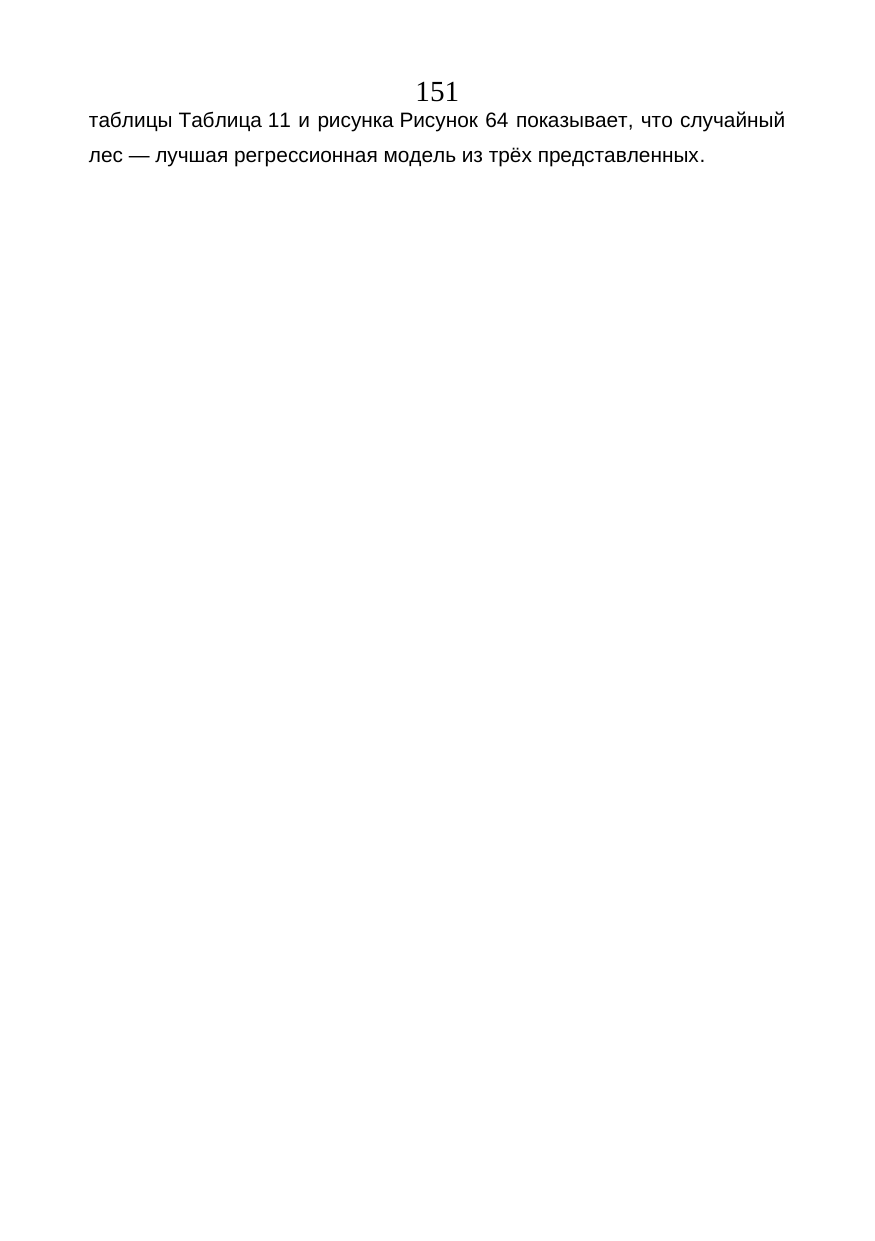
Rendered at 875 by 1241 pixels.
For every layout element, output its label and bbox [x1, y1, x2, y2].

text [89, 107, 785, 167]
